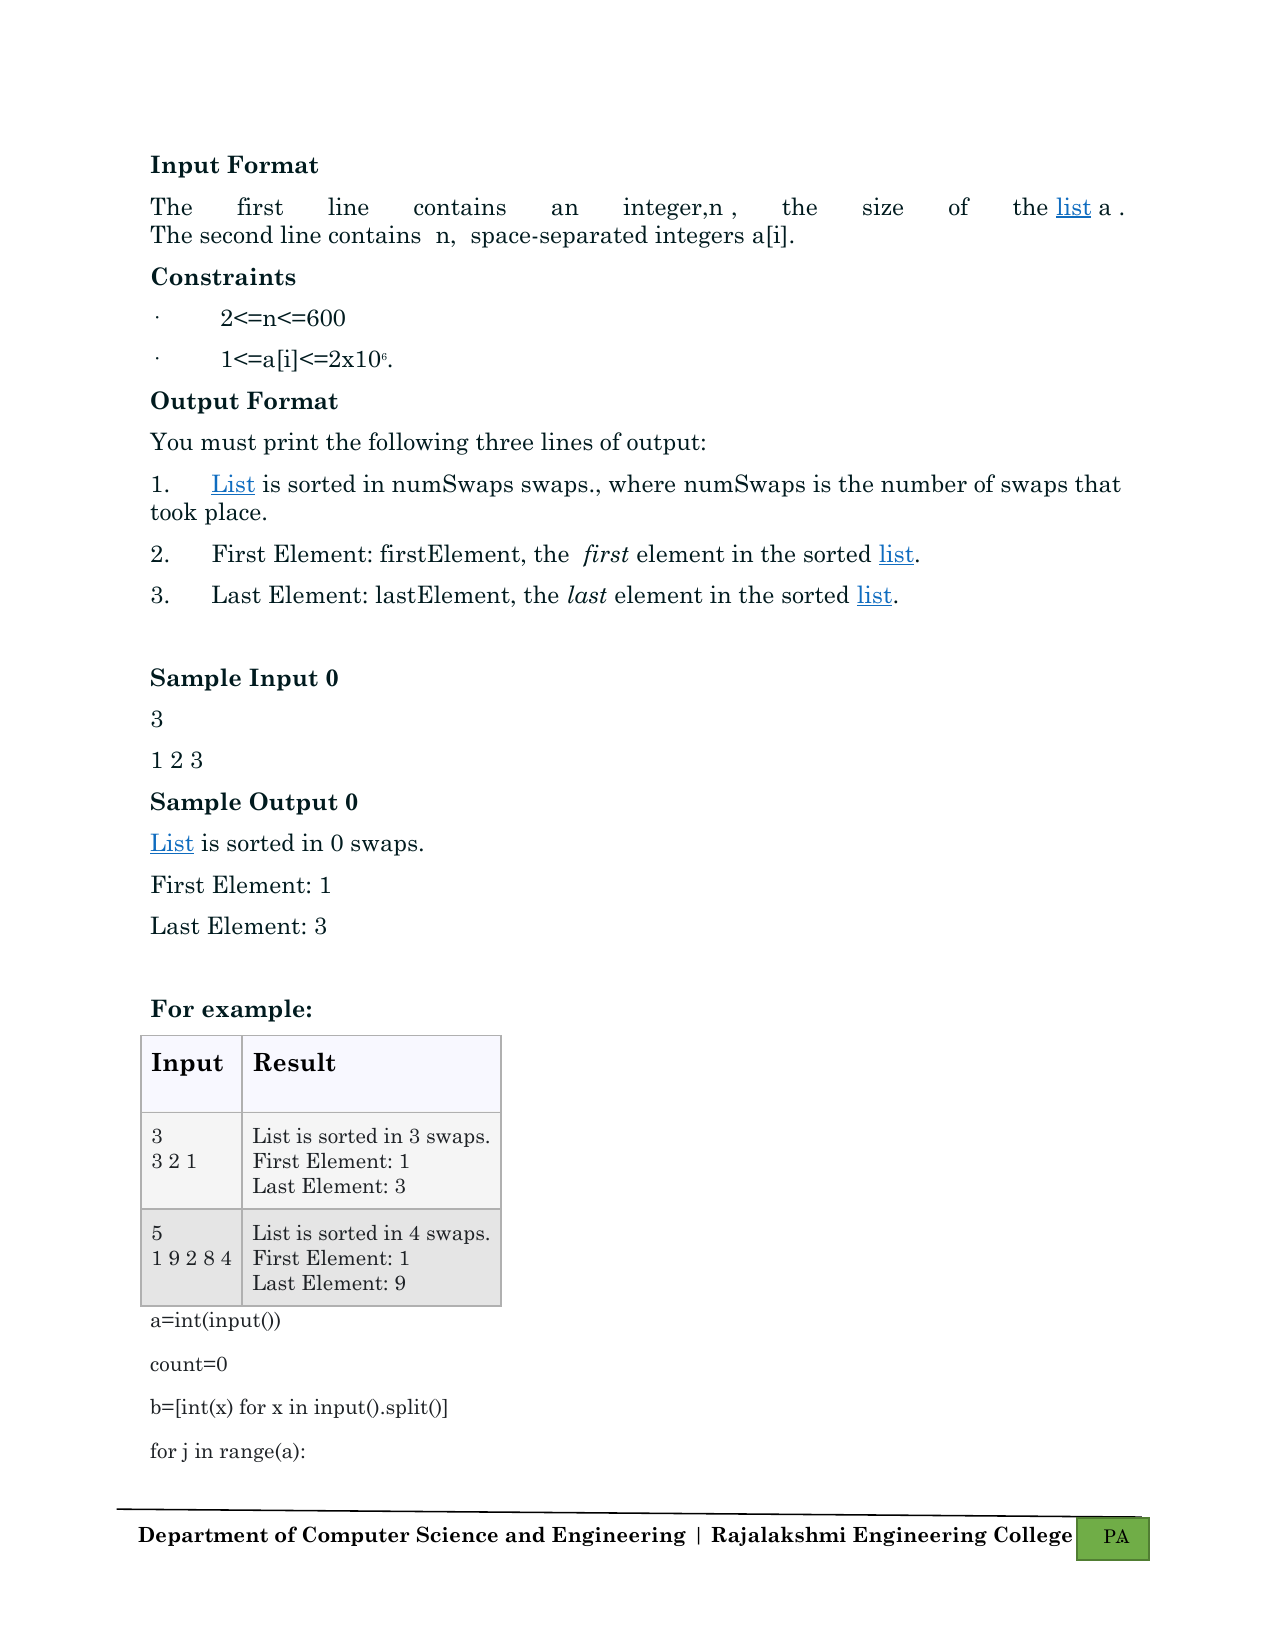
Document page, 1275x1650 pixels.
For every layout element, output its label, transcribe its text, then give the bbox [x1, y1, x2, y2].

text 1. List is sorted in numSwaps swaps., where numSwaps is the number of swaps that took place. [150, 468, 1125, 526]
text Last Element: 3 [150, 911, 1125, 939]
text 3. Last Element: lastElement, the last element in the sorted list. [150, 580, 1125, 609]
text Sample Input 0 [150, 663, 1125, 691]
text for j in range(a): [150, 1438, 1125, 1463]
text For example: [150, 993, 1125, 1022]
text Sample Output 0 [150, 787, 1125, 816]
text The first line contains an integer,n , the size of the list a . The second line contains n, space-separated integers a[i]. [150, 191, 1125, 249]
text You must print the following three lines of output: [150, 427, 1125, 456]
text · 2<=n<=600 [150, 303, 1125, 332]
text · 1<=a[i]<=2x106. [150, 344, 1125, 373]
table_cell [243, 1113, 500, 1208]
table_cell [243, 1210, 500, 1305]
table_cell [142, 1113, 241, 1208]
text b=[int(x) for x in input().split()] [150, 1394, 1125, 1419]
text a=int(input()) [150, 1307, 1125, 1332]
text List is sorted in 0 swaps. [150, 828, 1125, 857]
text count=0 [150, 1351, 1125, 1376]
text First Element: 1 [150, 869, 1125, 898]
text 2. First Element: firstElement, the first element in the sorted list. [150, 538, 1125, 567]
text Output Format [150, 386, 1125, 414]
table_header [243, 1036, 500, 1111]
text Constraints [150, 262, 1125, 290]
text Input Format [150, 150, 1125, 179]
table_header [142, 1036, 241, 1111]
text 1 2 3 [150, 745, 1125, 774]
text 3 [150, 704, 1125, 733]
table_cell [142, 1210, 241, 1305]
